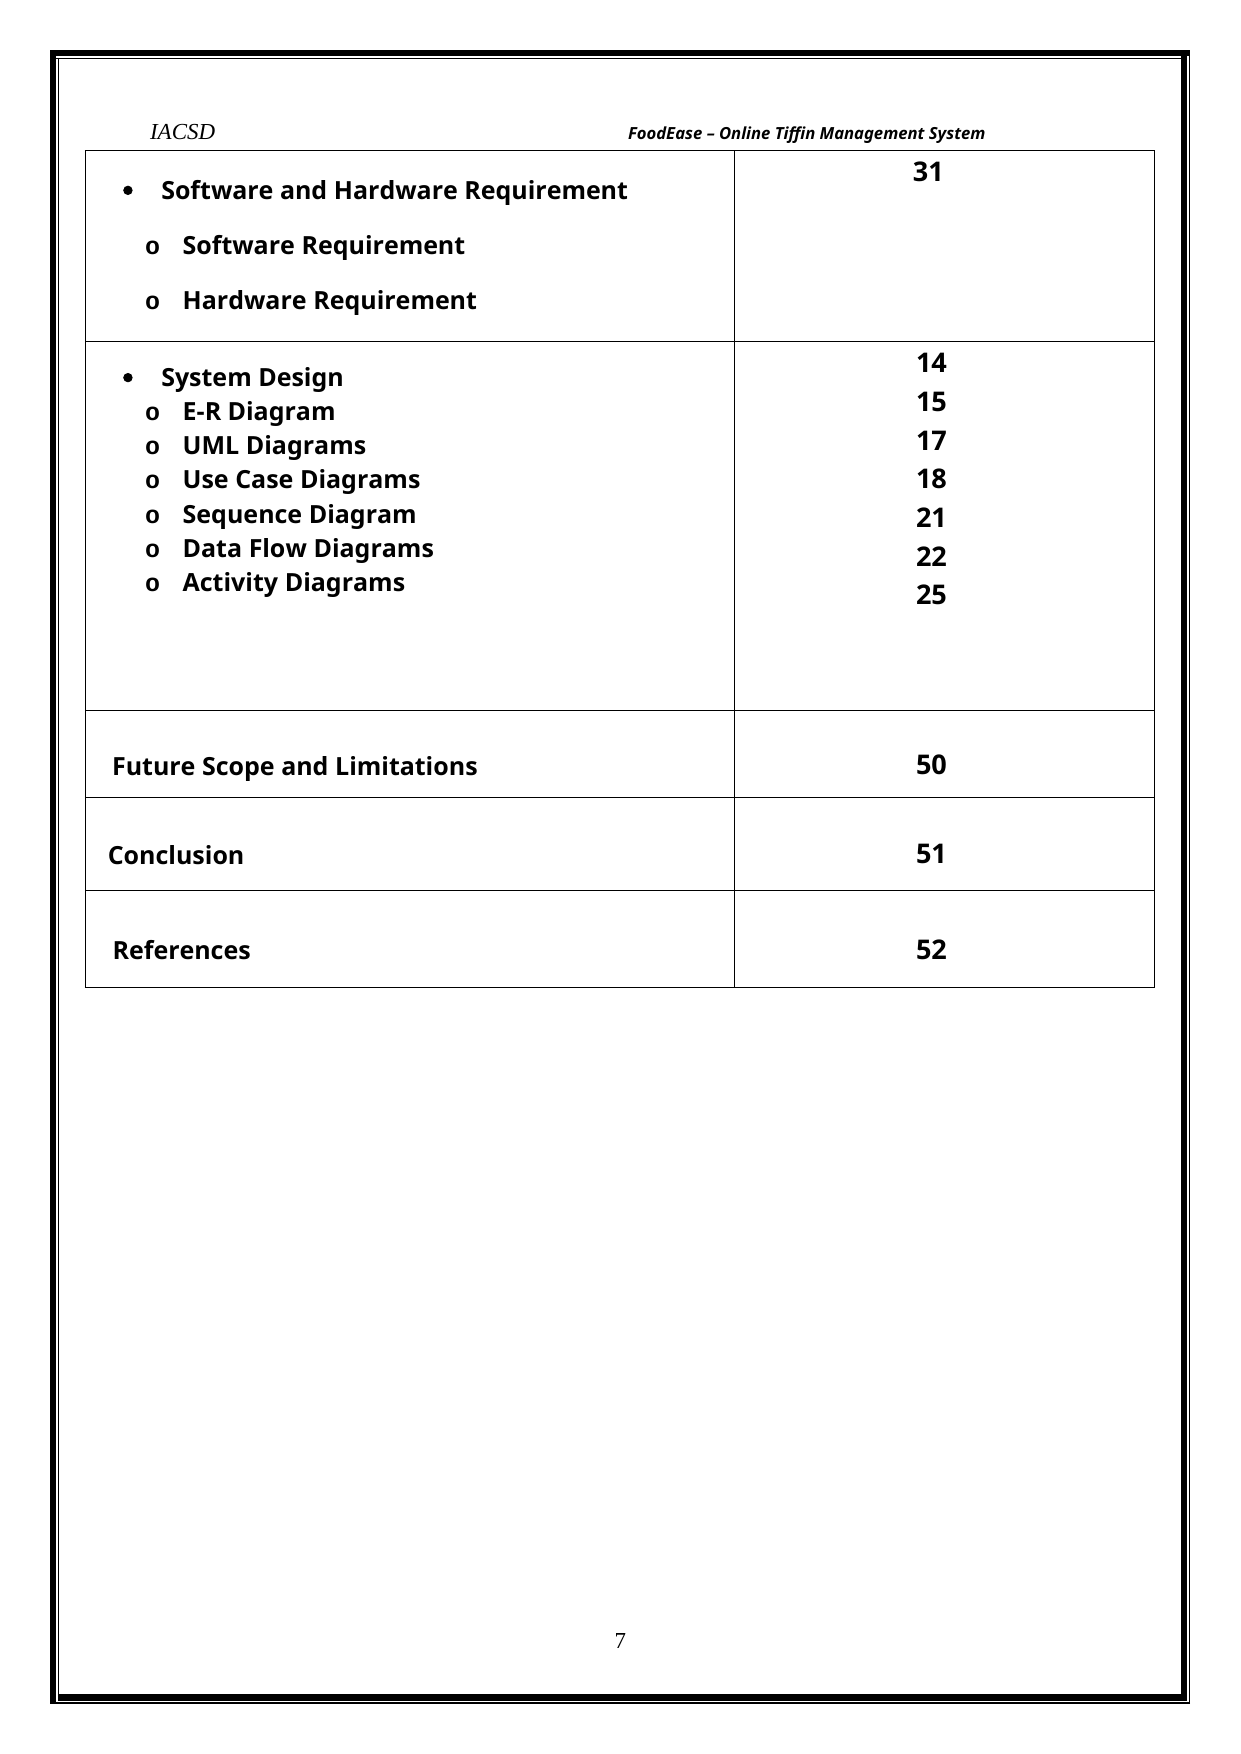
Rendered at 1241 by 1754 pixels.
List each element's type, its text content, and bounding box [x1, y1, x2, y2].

table_cell 52 [735, 891, 1154, 987]
table_cell 50 [735, 711, 1154, 797]
table_cell Conclusion [86, 798, 734, 890]
table_cell Future Scope and Limitations [86, 711, 734, 797]
table_header Software and Hardware Requirement Software Requirement Hardware Requirement [86, 151, 734, 341]
table_cell 14 15 17 18 21 22 25 [735, 342, 1154, 709]
table_cell References [86, 891, 734, 987]
table_header 31 [735, 151, 1154, 341]
table_cell System Design E-R Diagram UML Diagrams Use Case Diagrams Sequence Diagram Data Flow Diagrams Activity Diagrams [86, 342, 734, 709]
table_cell 51 [735, 798, 1154, 890]
